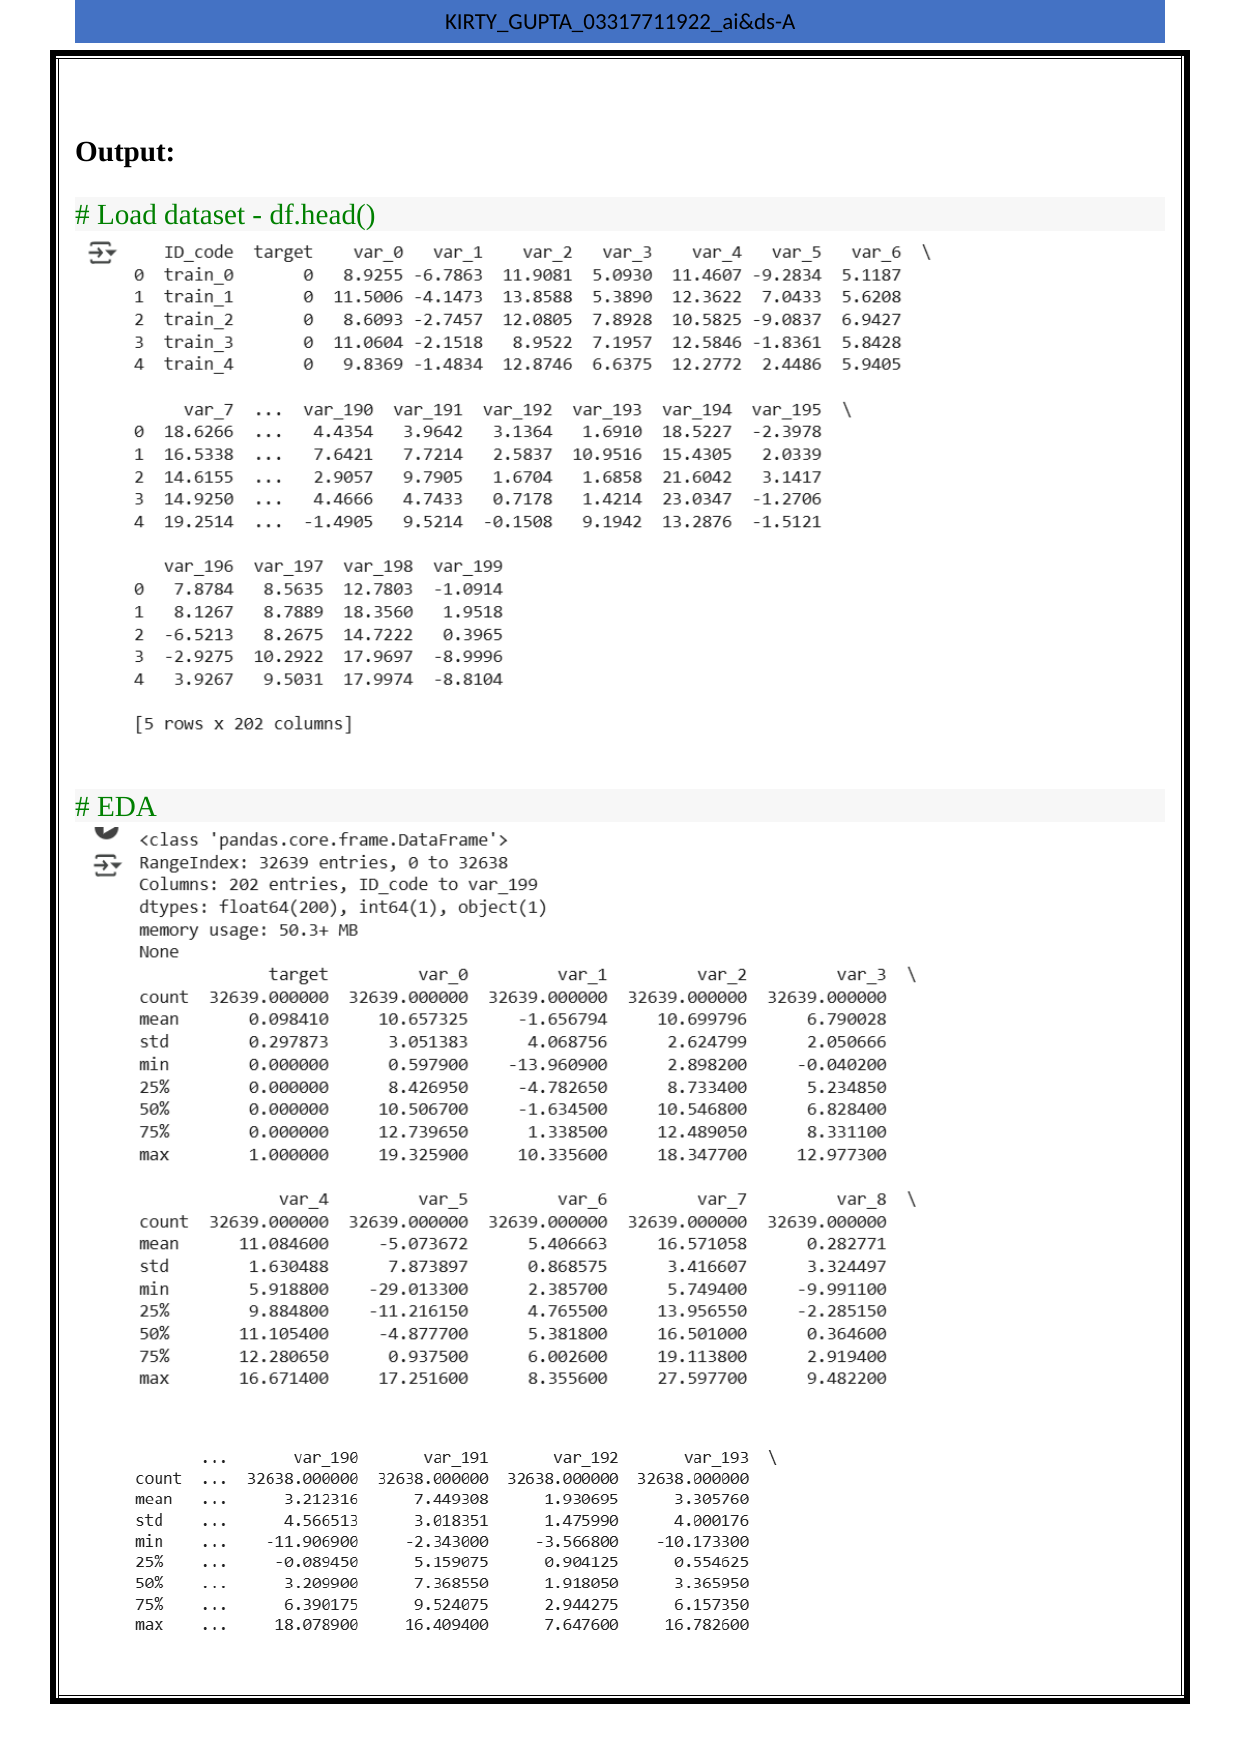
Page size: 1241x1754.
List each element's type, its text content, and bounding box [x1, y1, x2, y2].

picture [75, 827, 949, 1393]
picture [75, 236, 949, 746]
picture [75, 1435, 890, 1644]
text Output: [75, 134, 1165, 167]
text # Load dataset - df.head() [75, 197, 1165, 231]
text # EDA [75, 789, 1165, 822]
